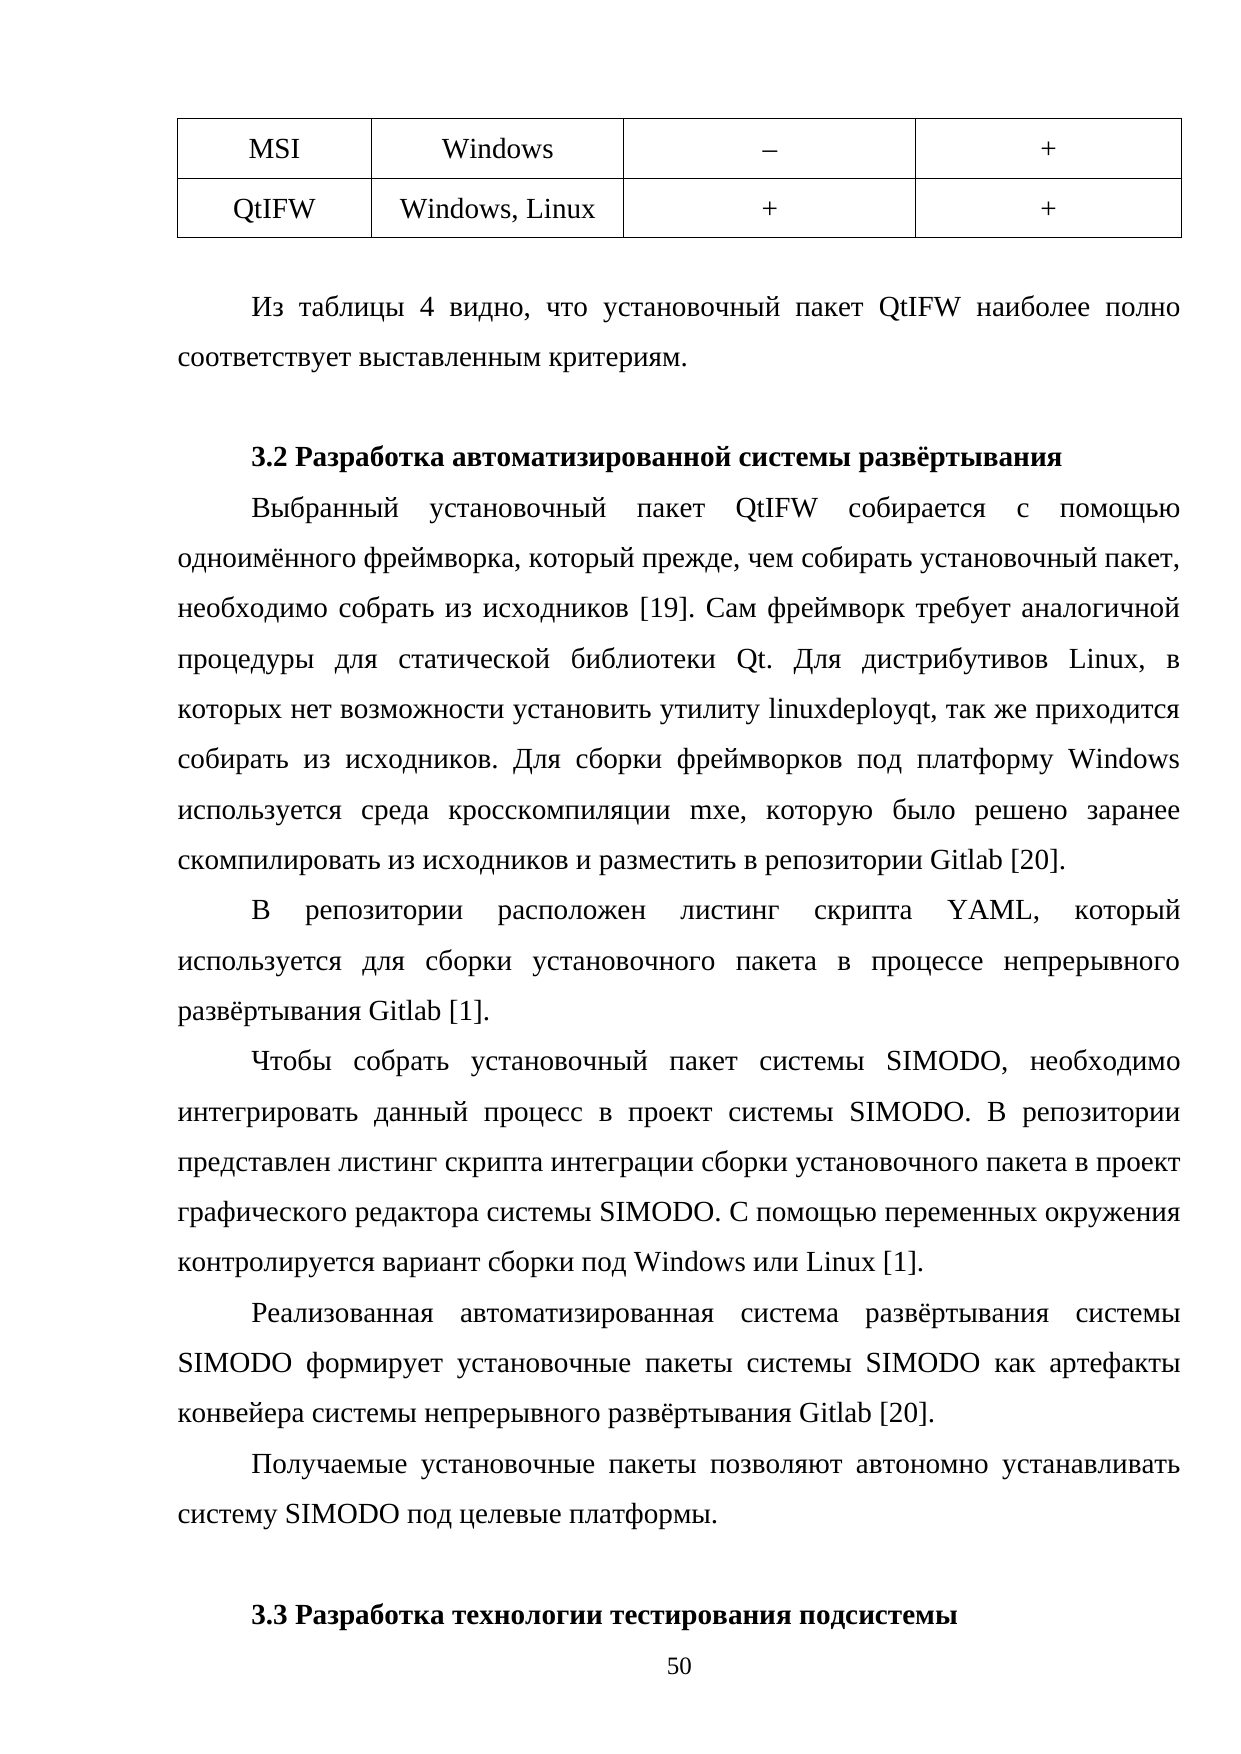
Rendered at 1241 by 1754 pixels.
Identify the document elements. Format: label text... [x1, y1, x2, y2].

text Чтобы собрать установочный пакет системы SIMODO, необходимо интегрировать данный процесс в проект системы SIMODO. В репозитории представлен листинг скрипта интеграции сборки установочного пакета в проект графического редактора системы SIMODO. С помощью переменных окружения контролируется вариант сборки под Windows или Linux [1]. [177, 1043, 1181, 1278]
text 3.2 Разработка автоматизированной системы развёртывания [177, 439, 1181, 473]
table_cell + [916, 119, 1181, 178]
text В репозитории расположен листинг скрипта YAML, который используется для сборки установочного пакета в процессе непрерывного развёртывания Gitlab [1]. [177, 892, 1181, 1027]
table_cell + [624, 179, 915, 237]
text Выбранный установочный пакет QtIFW собирается с помощью одноимённого фреймворка, который прежде, чем собирать установочный пакет, необходимо собрать из исходников [19]. Сам фреймворк требует аналогичной процедуры для статической библиотеки Qt. Для дистрибутивов Linux, в которых нет возможности установить утилиту linuxdeployqt, так же приходится собирать из исходников. Для сборки фреймворков под платформу Windows используется среда кросскомпиляции mxe, которую было решено заранее скомпилировать из исходников и разместить в репозитории Gitlab [20]. [177, 490, 1181, 876]
table_cell – [624, 119, 915, 178]
table_cell Windows, Linux [372, 179, 623, 237]
text Реализованная автоматизированная система развёртывания системы SIMODO формирует установочные пакеты системы SIMODO как артефакты конвейера системы непрерывного развёртывания Gitlab [20]. [177, 1295, 1181, 1429]
table_cell MSI [178, 119, 371, 178]
table_cell + [916, 179, 1181, 237]
text 3.3 Разработка технологии тестирования подсистемы [177, 1597, 1181, 1630]
text Получаемые установочные пакеты позволяют автономно устанавливать систему SIMODO под целевые платформы. [177, 1446, 1181, 1530]
table_cell QtIFW [178, 179, 371, 237]
table_cell Windows [372, 119, 623, 178]
text Из таблицы 4 видно, что установочный пакет QtIFW наиболее полно соответствует выставленным критериям. [177, 289, 1181, 372]
